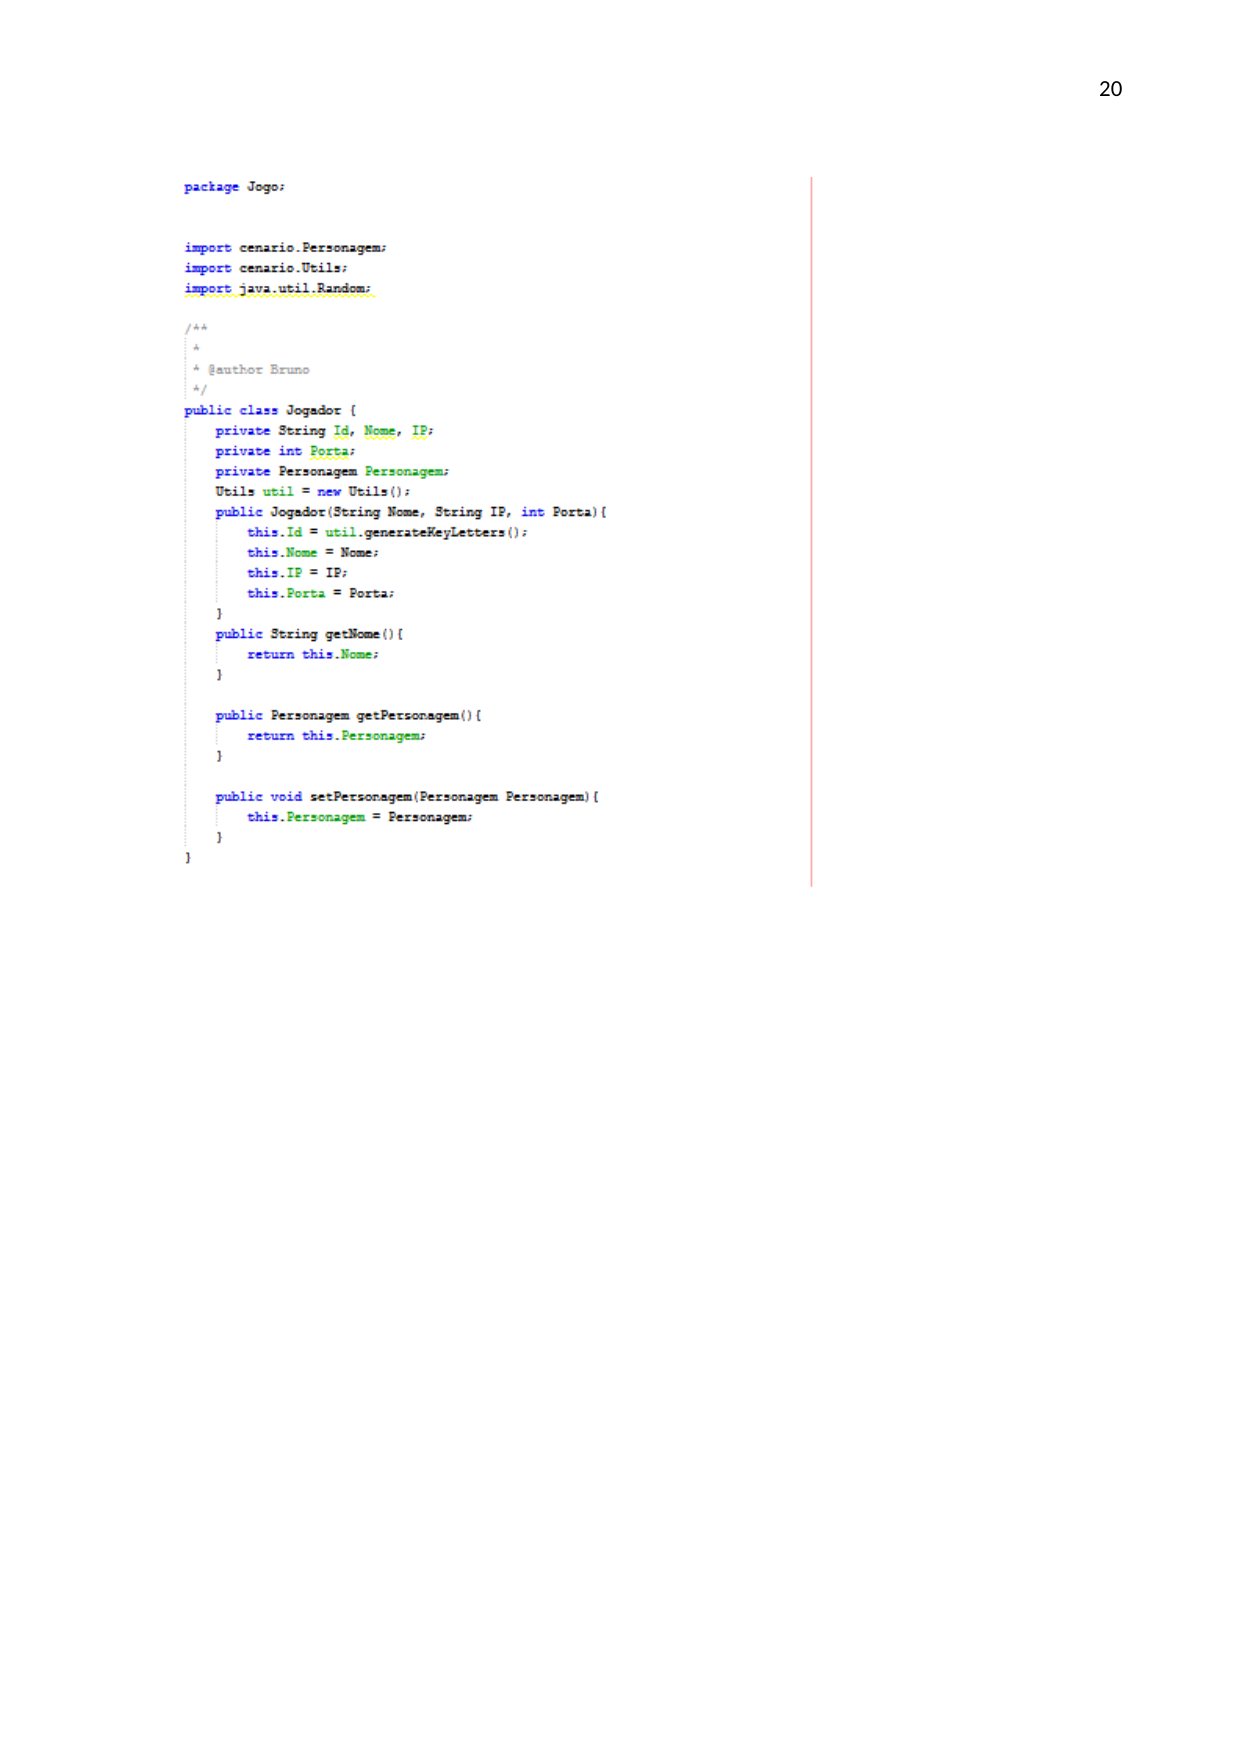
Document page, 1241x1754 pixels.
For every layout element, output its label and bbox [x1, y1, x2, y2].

picture [177, 177, 835, 945]
